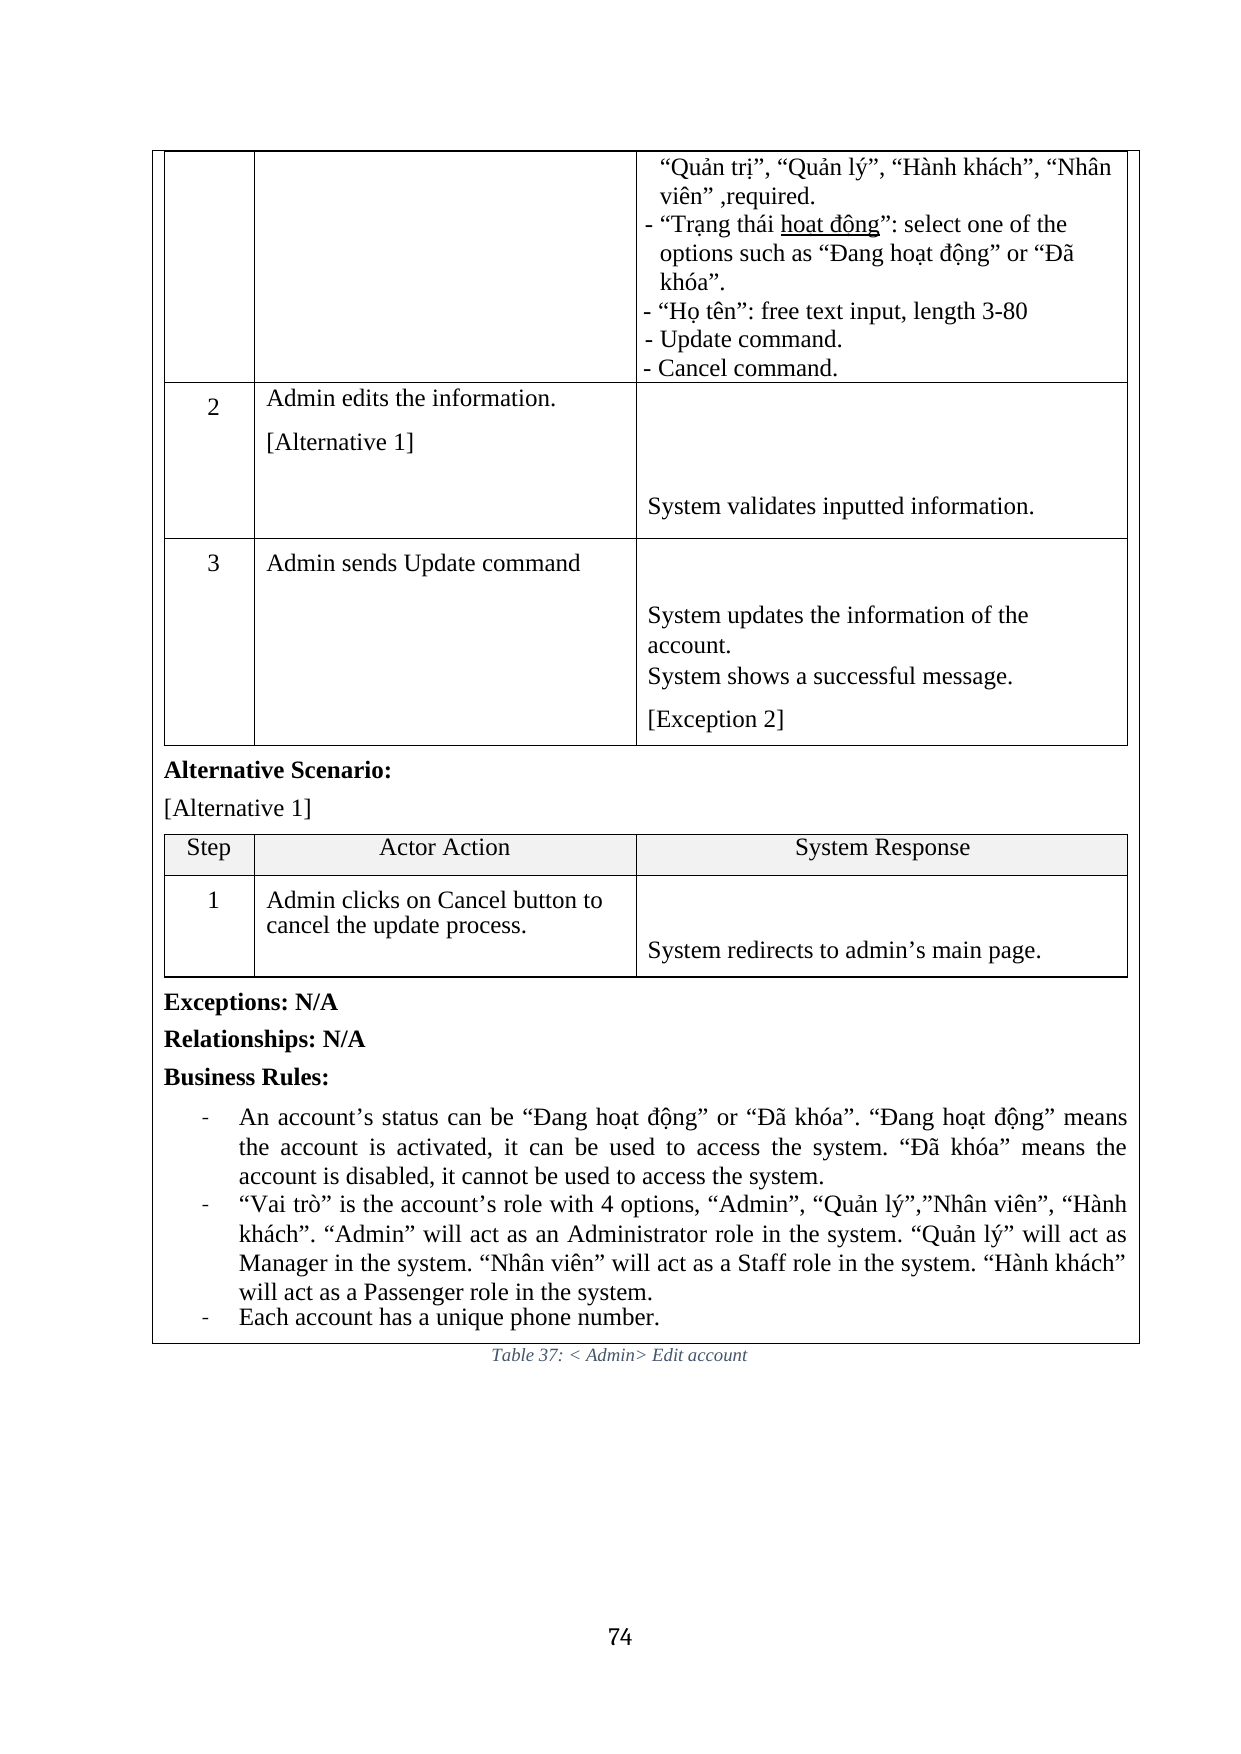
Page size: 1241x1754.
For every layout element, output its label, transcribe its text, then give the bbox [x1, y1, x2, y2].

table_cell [153, 151, 1139, 1343]
text Table 37: < Admin> Edit account [150, 1344, 1090, 1365]
